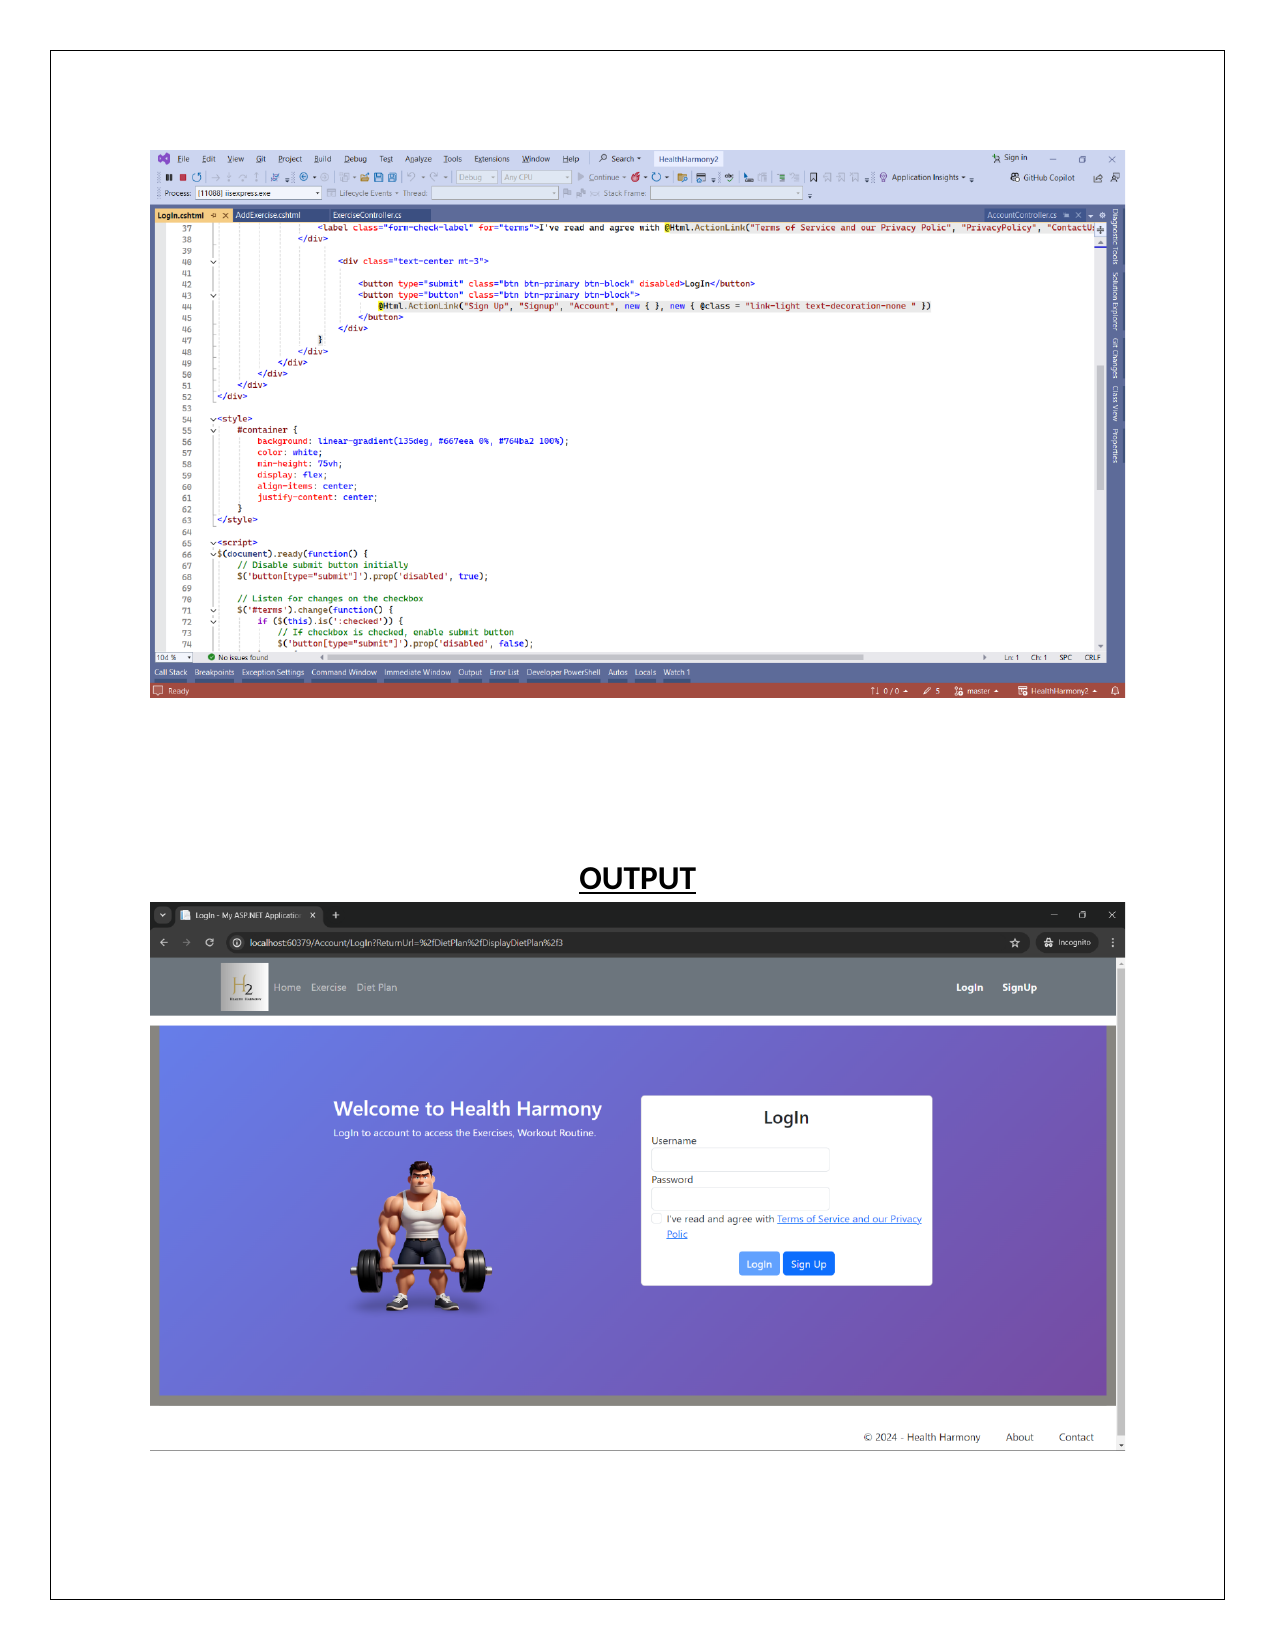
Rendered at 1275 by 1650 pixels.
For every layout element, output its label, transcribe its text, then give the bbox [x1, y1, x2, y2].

text OUTPUT [150, 857, 1125, 902]
picture [150, 150, 1125, 698]
picture [150, 902, 1125, 1451]
